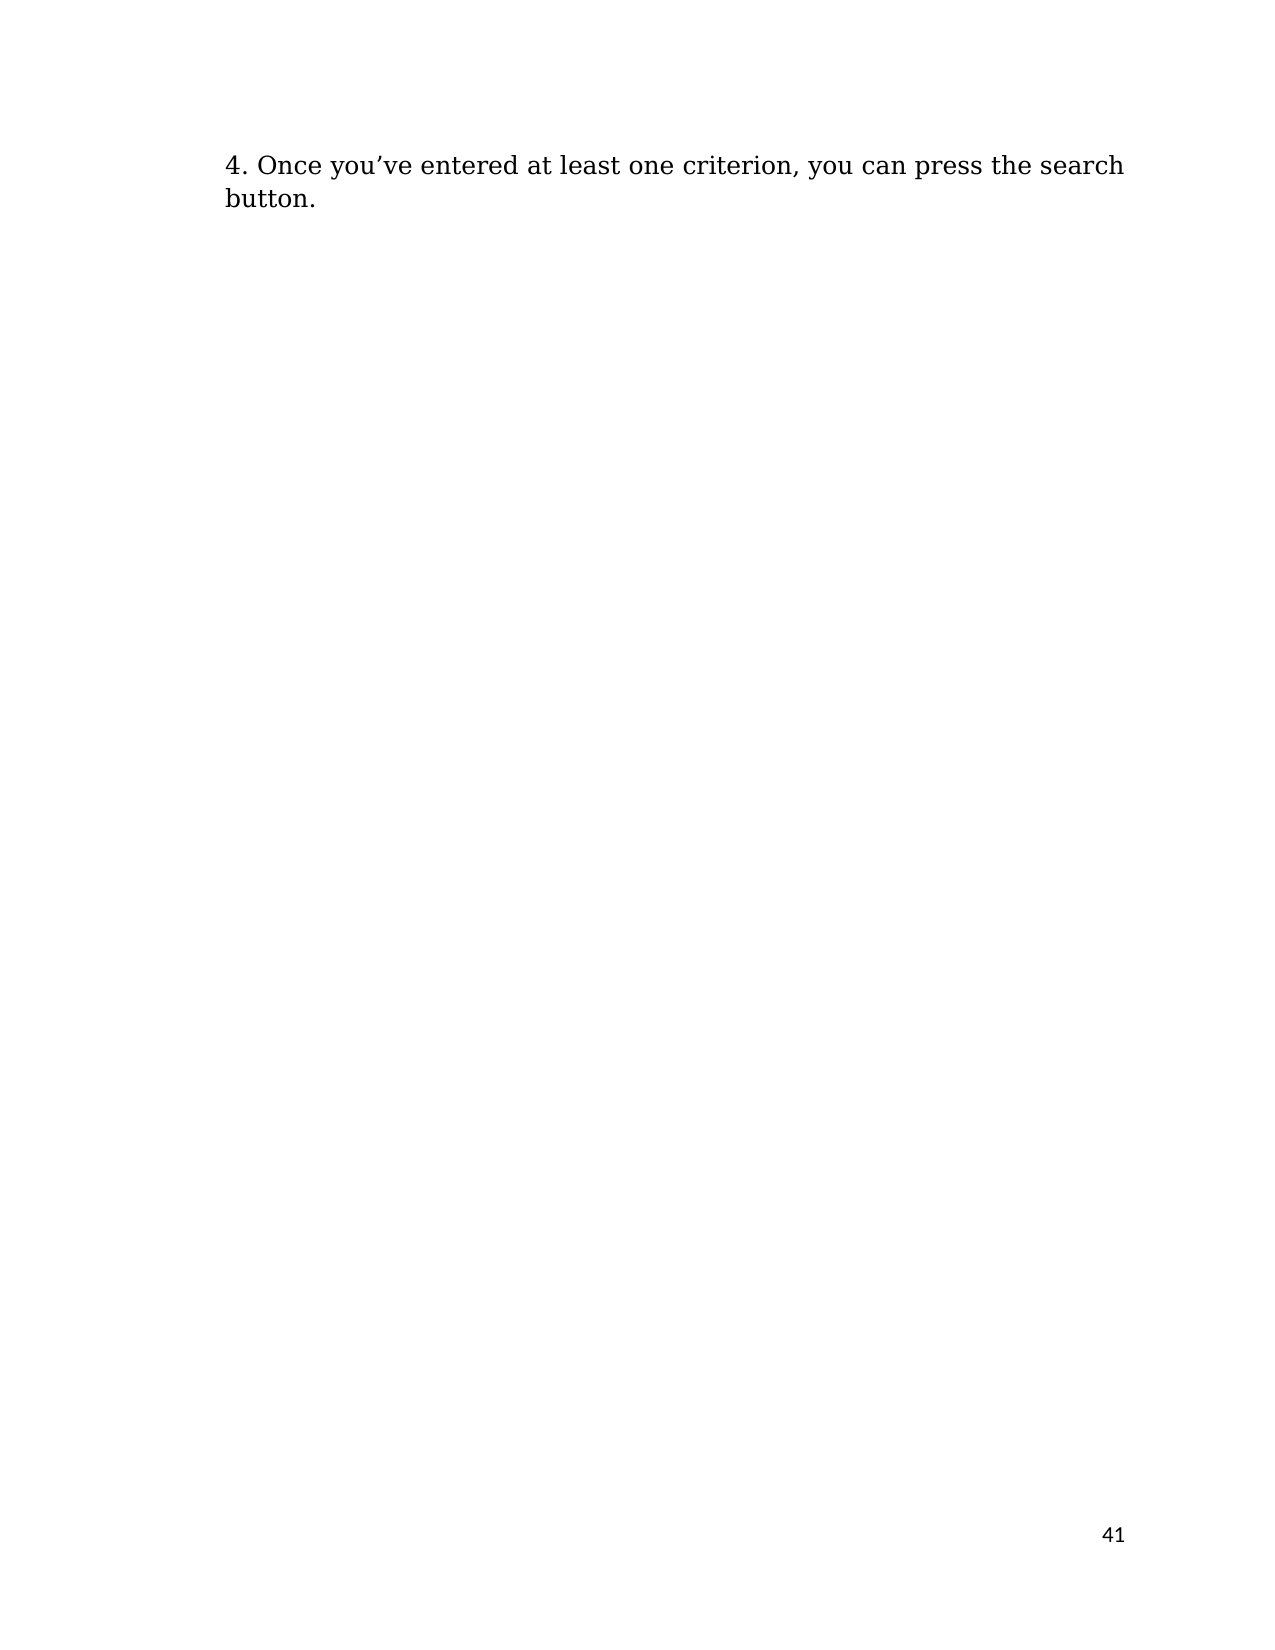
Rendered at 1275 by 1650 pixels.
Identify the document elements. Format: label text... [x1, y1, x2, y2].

text 4. Once you’ve entered at least one criterion, you can press the search button. [225, 150, 1125, 212]
